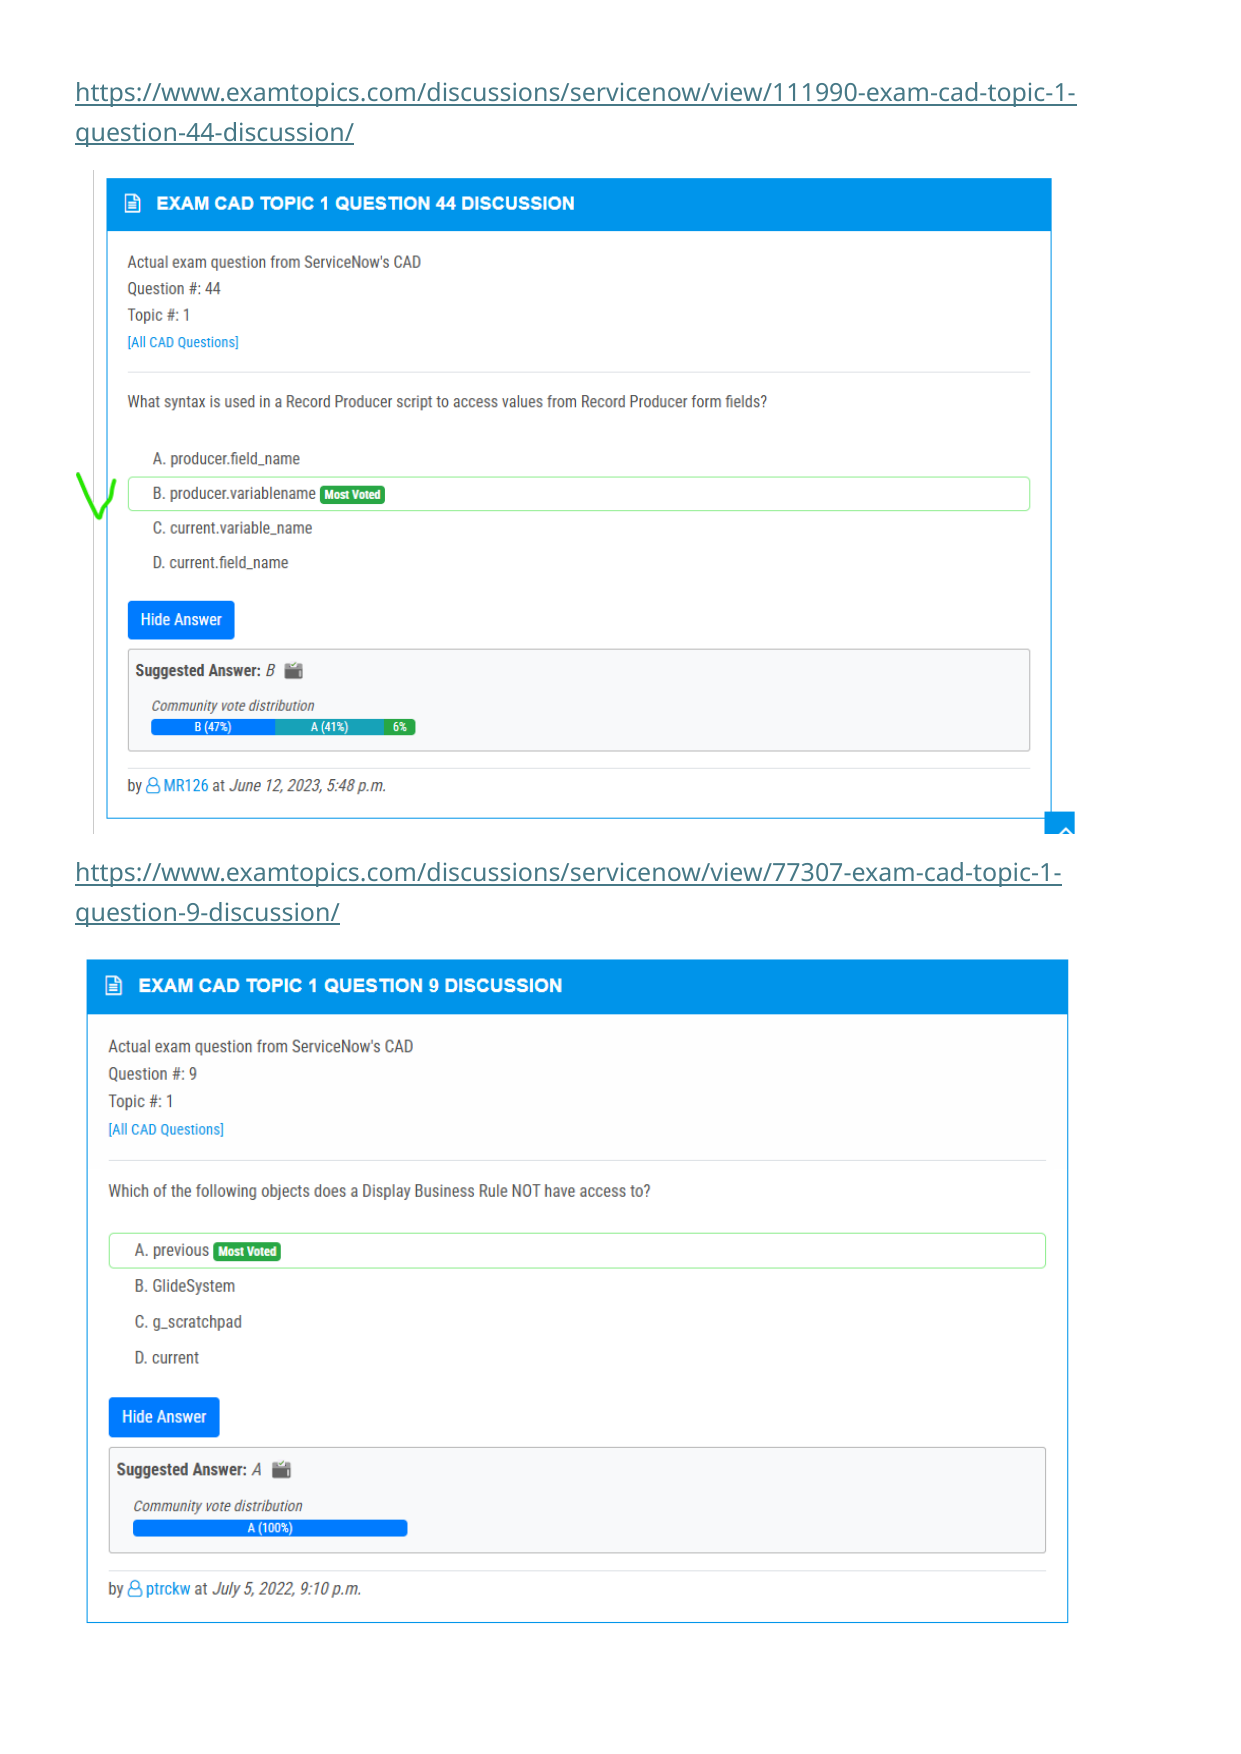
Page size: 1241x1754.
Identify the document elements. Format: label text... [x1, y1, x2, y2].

text https://www.examtopics.com/discussions/servicenow/view/111990-exam-cad-topic-1-question-44-discussion/ [75, 75, 1165, 148]
text https://www.examtopics.com/discussions/servicenow/view/77307-exam-cad-topic-1-question-9-discussion/ [75, 855, 1165, 928]
picture [75, 170, 1075, 834]
picture [75, 950, 1082, 1641]
